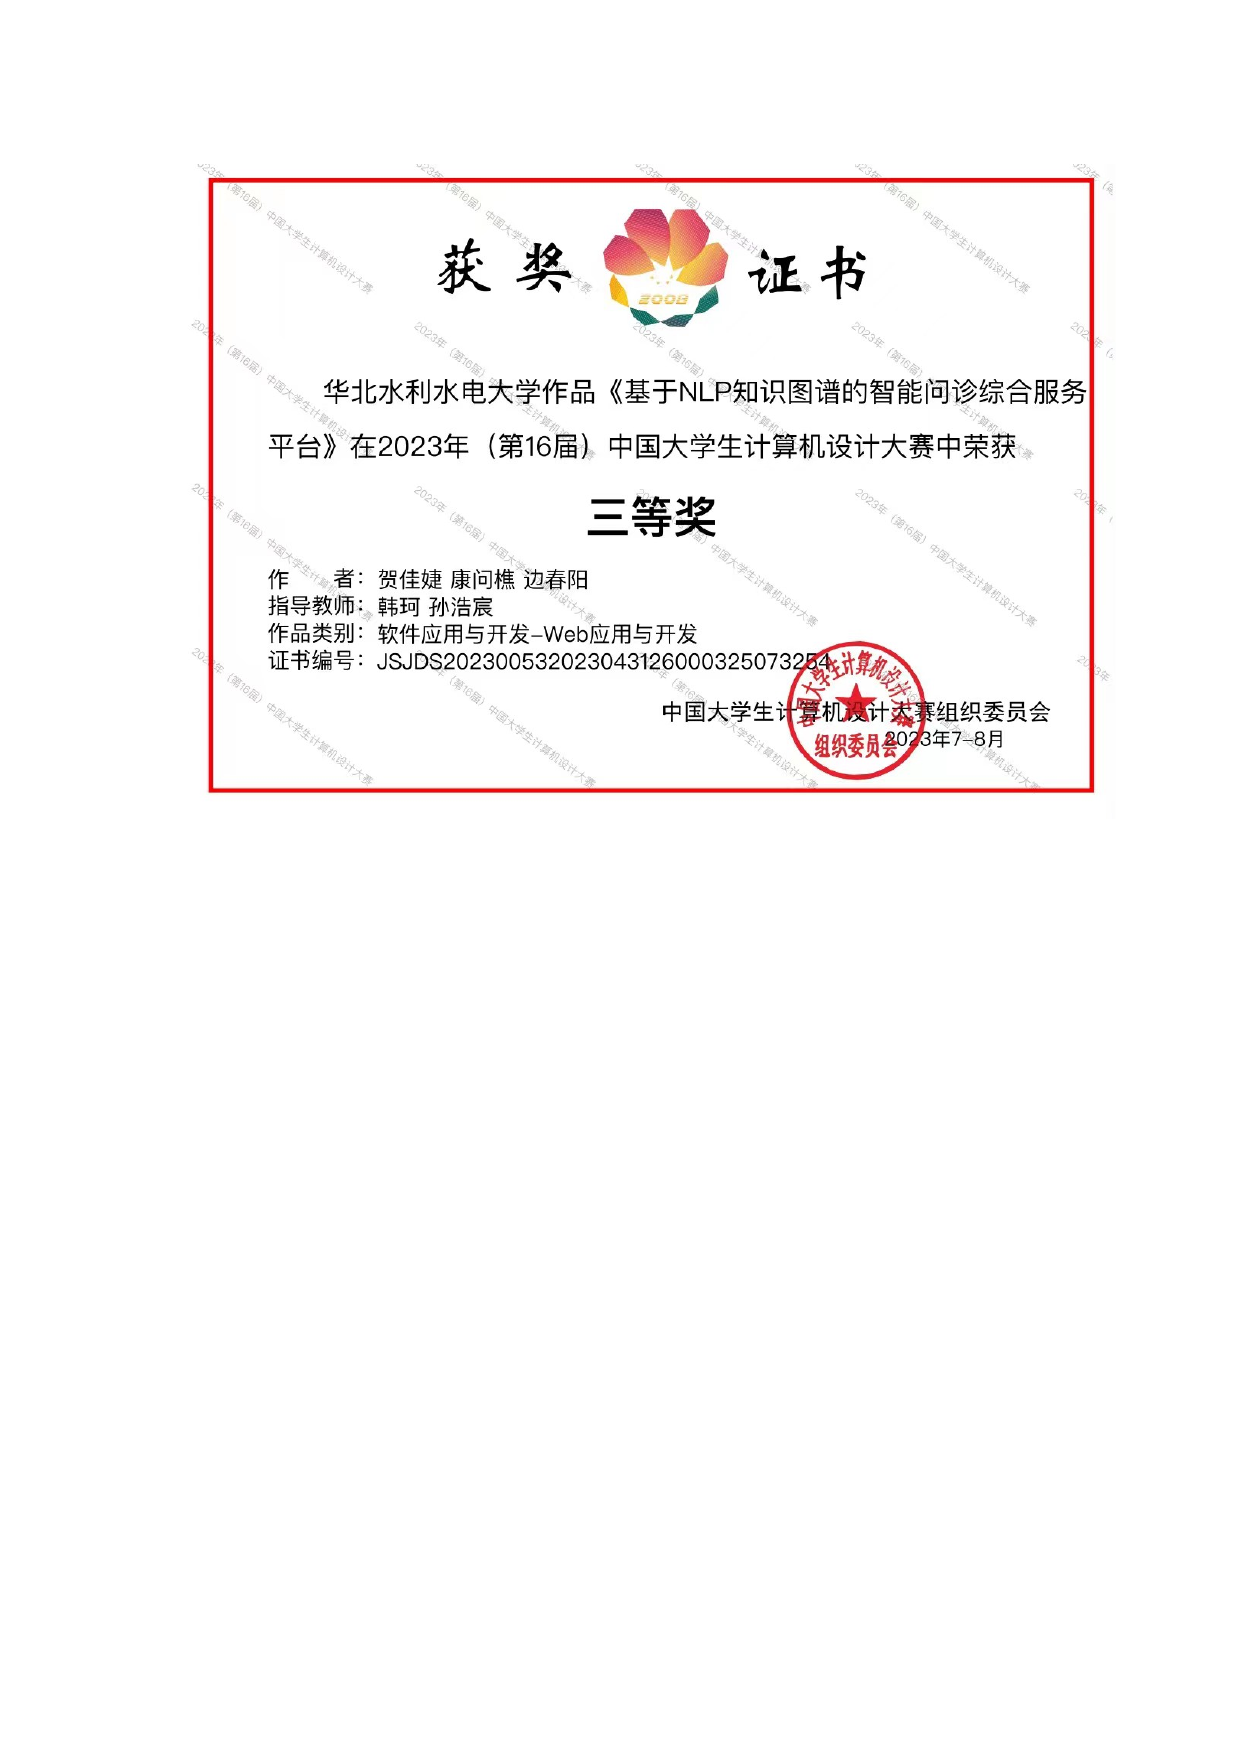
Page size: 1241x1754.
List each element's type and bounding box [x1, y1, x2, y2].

picture [187, 164, 1116, 819]
